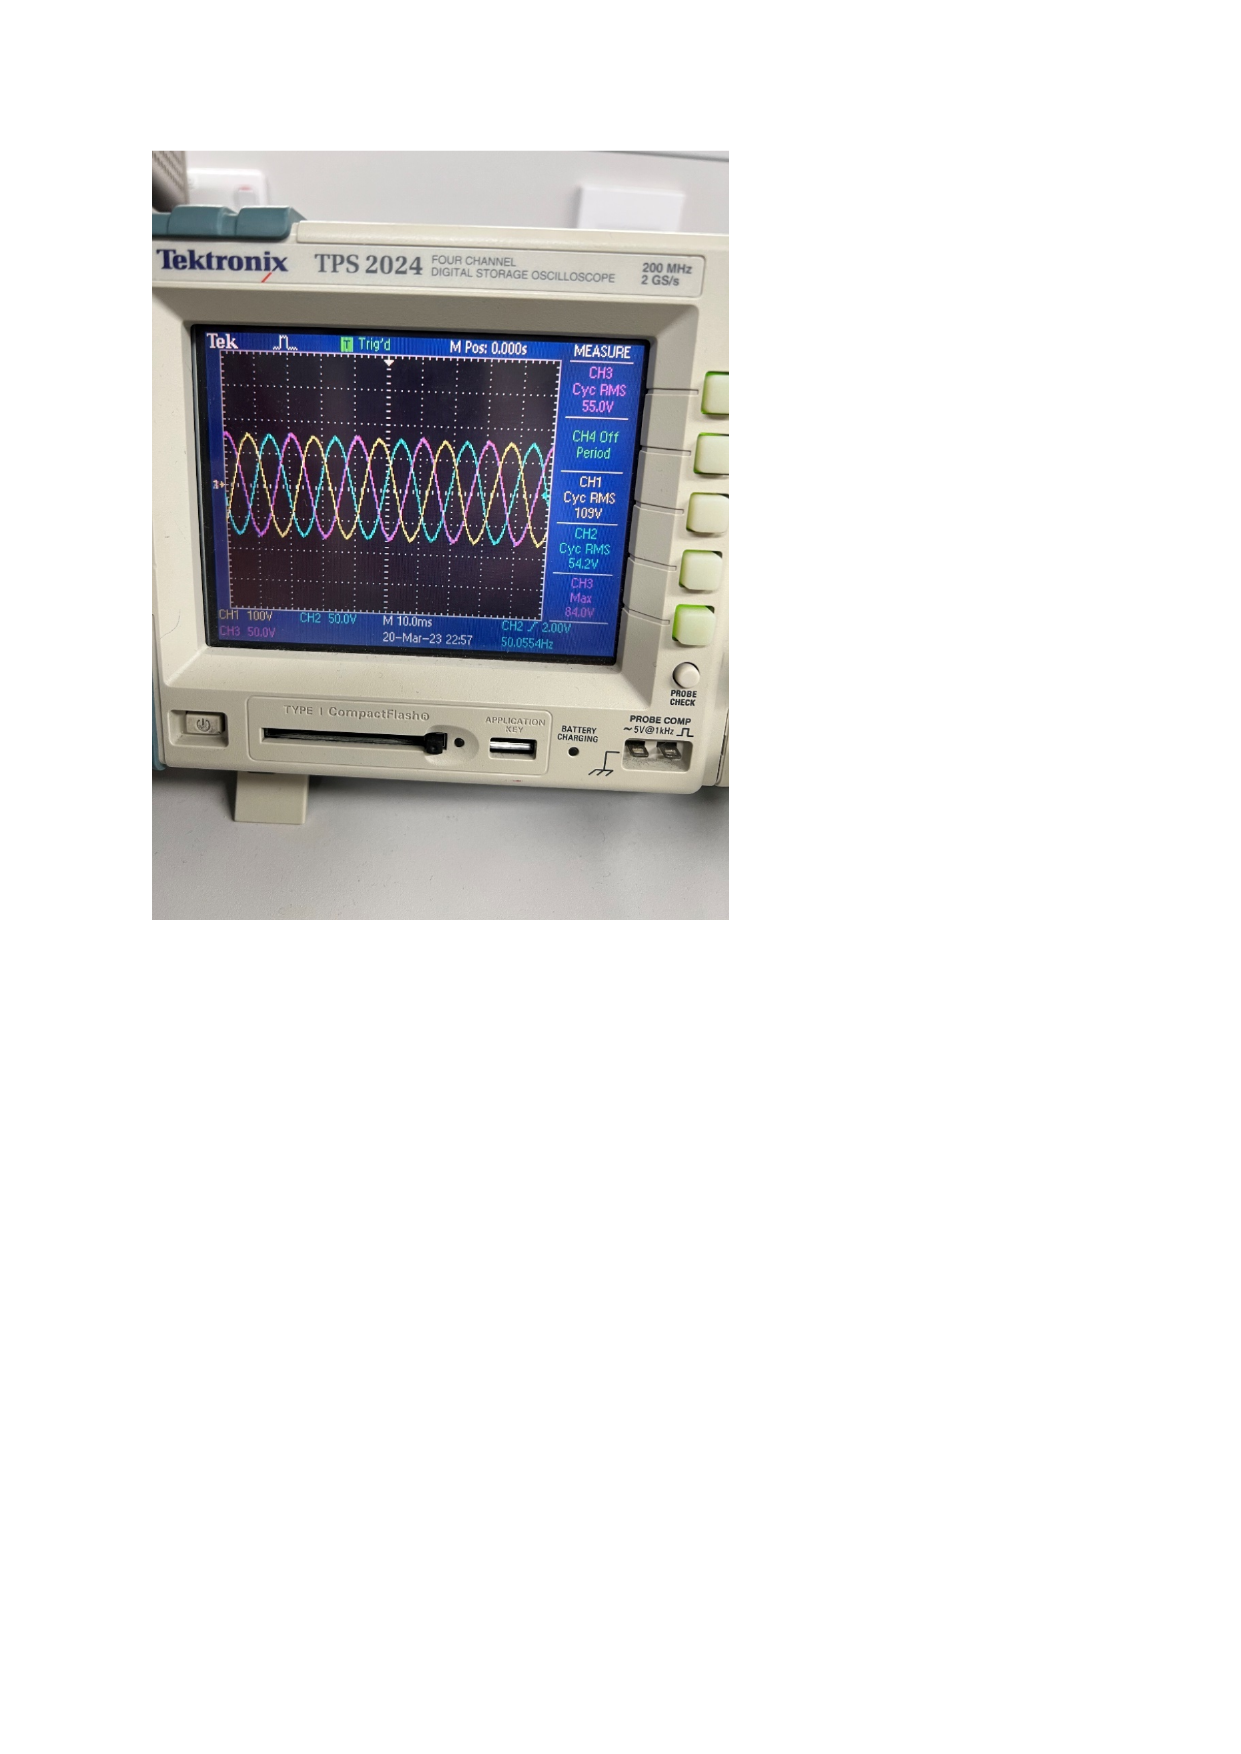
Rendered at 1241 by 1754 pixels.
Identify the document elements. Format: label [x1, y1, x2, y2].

picture [152, 152, 729, 920]
